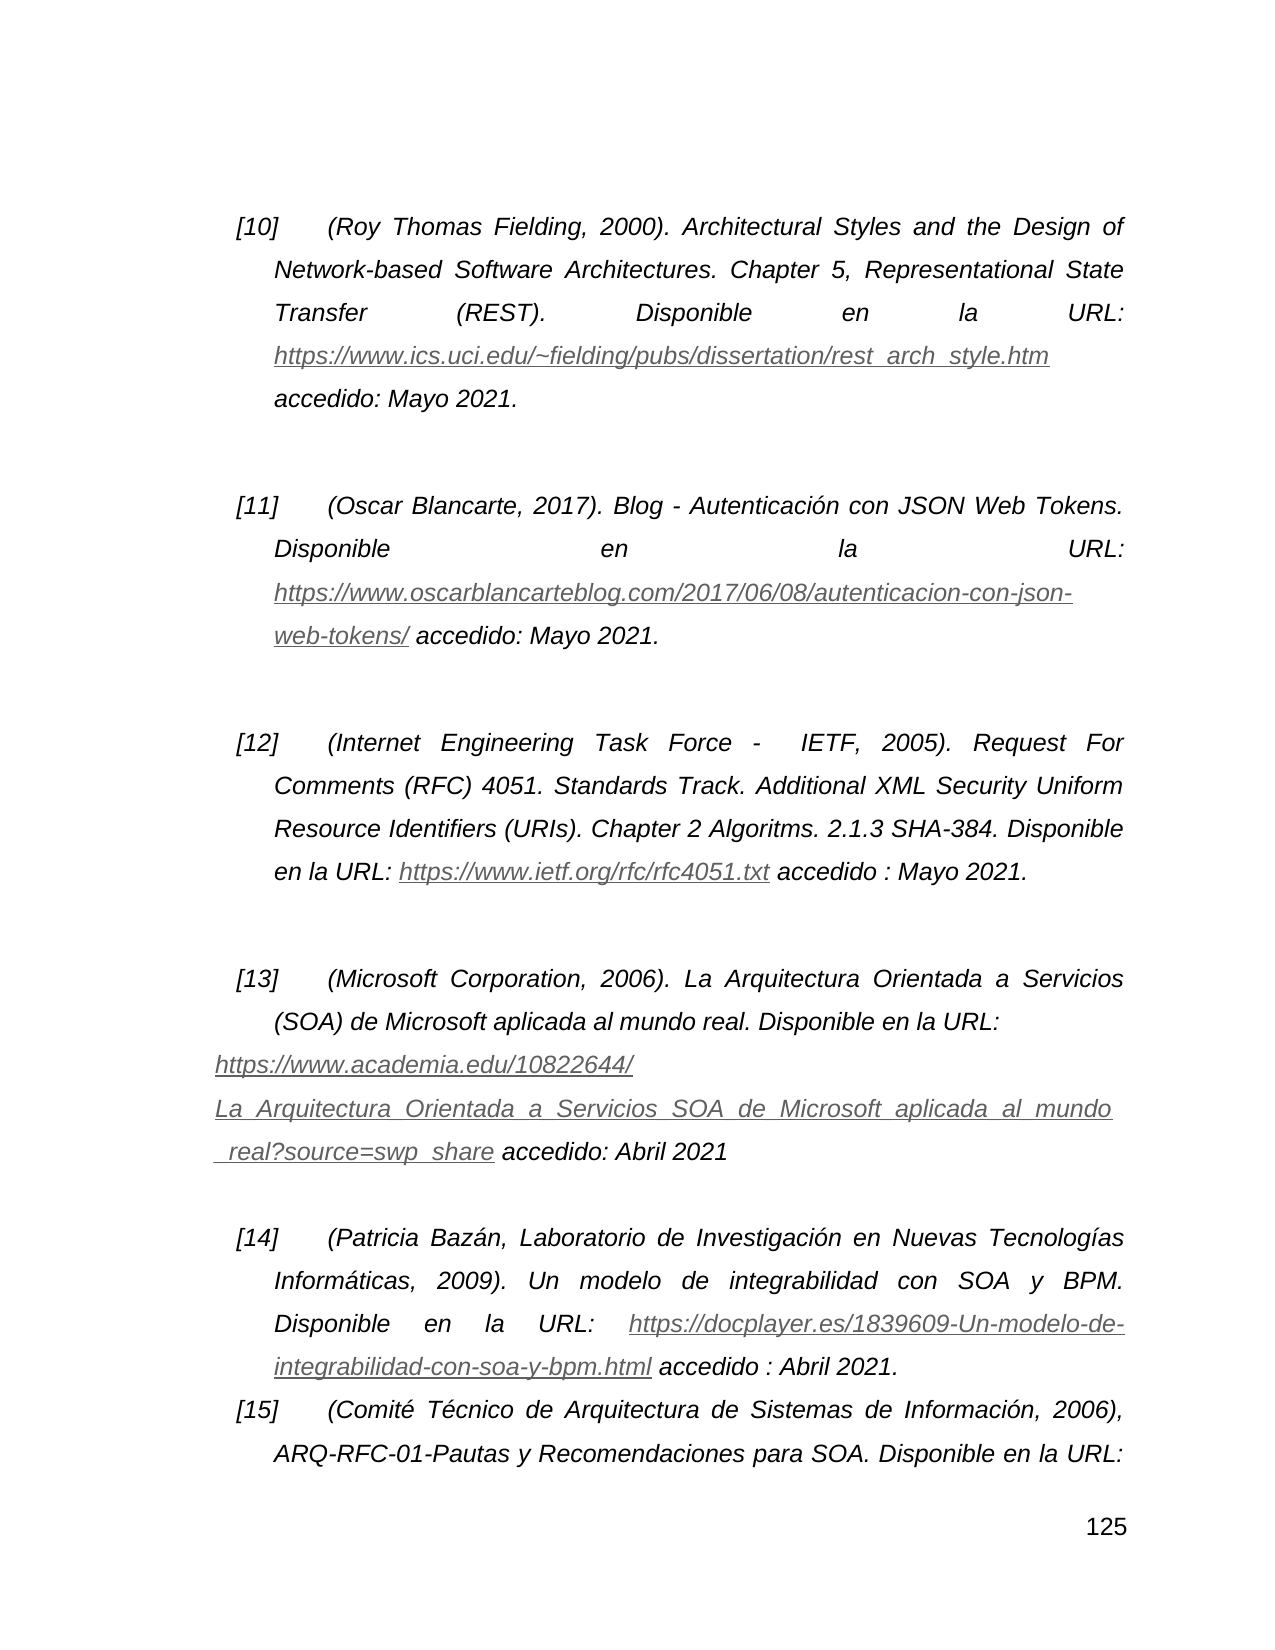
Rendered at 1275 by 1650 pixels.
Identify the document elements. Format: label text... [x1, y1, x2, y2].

list (Patricia Bazán, Laboratorio de Investigación en Nuevas Tecnologías Informáticas, 2009). Un modelo de integrabilidad con SOA y BPM. Disponible en la URL: https://docplayer.es/1839609-Un-modelo-de-integrabilidad-con-soa-y-bpm.html accedido : Abril 2021. [236, 1223, 1127, 1381]
list (Roy Thomas Fielding, 2000). Architectural Styles and the Design of Network-based Software Architectures. Chapter 5, Representational State Transfer (REST). Disponible en la URL: https://www.ics.uci.edu/~fielding/pubs/dissertation/rest_arch_style.htm accedido: Mayo 2021. [236, 212, 1127, 413]
list (Microsoft Corporation, 2006). La Arquitectura Orientada a Servicios (SOA) de Microsoft aplicada al mundo real. Disponible en la URL: [236, 964, 1127, 1036]
list (Oscar Blancarte, 2017). Blog - Autenticación con JSON Web Tokens. Disponible en la URL: https://www.oscarblancarteblog.com/2017/06/08/autenticacion-con-json-web-tokens/ accedido: Mayo 2021. [236, 491, 1127, 649]
list (Internet Engineering Task Force - IETF, 2005). Request For Comments (RFC) 4051. Standards Track. Additional XML Security Uniform Resource Identifiers (URIs). Chapter 2 Algoritms. 2.1.3 SHA-384. Disponible en la URL: https://www.ietf.org/rfc/rfc4051.txt accedido : Mayo 2021. [236, 728, 1127, 886]
text https://www.academia.edu/10822644/La_Arquitectura_Orientada_a_Servicios_SOA_de_Microsoft_aplicada_al_mundo_real?source=swp_share accedido: Abril 2021 [215, 1050, 1127, 1165]
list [236, 1395, 1127, 1467]
